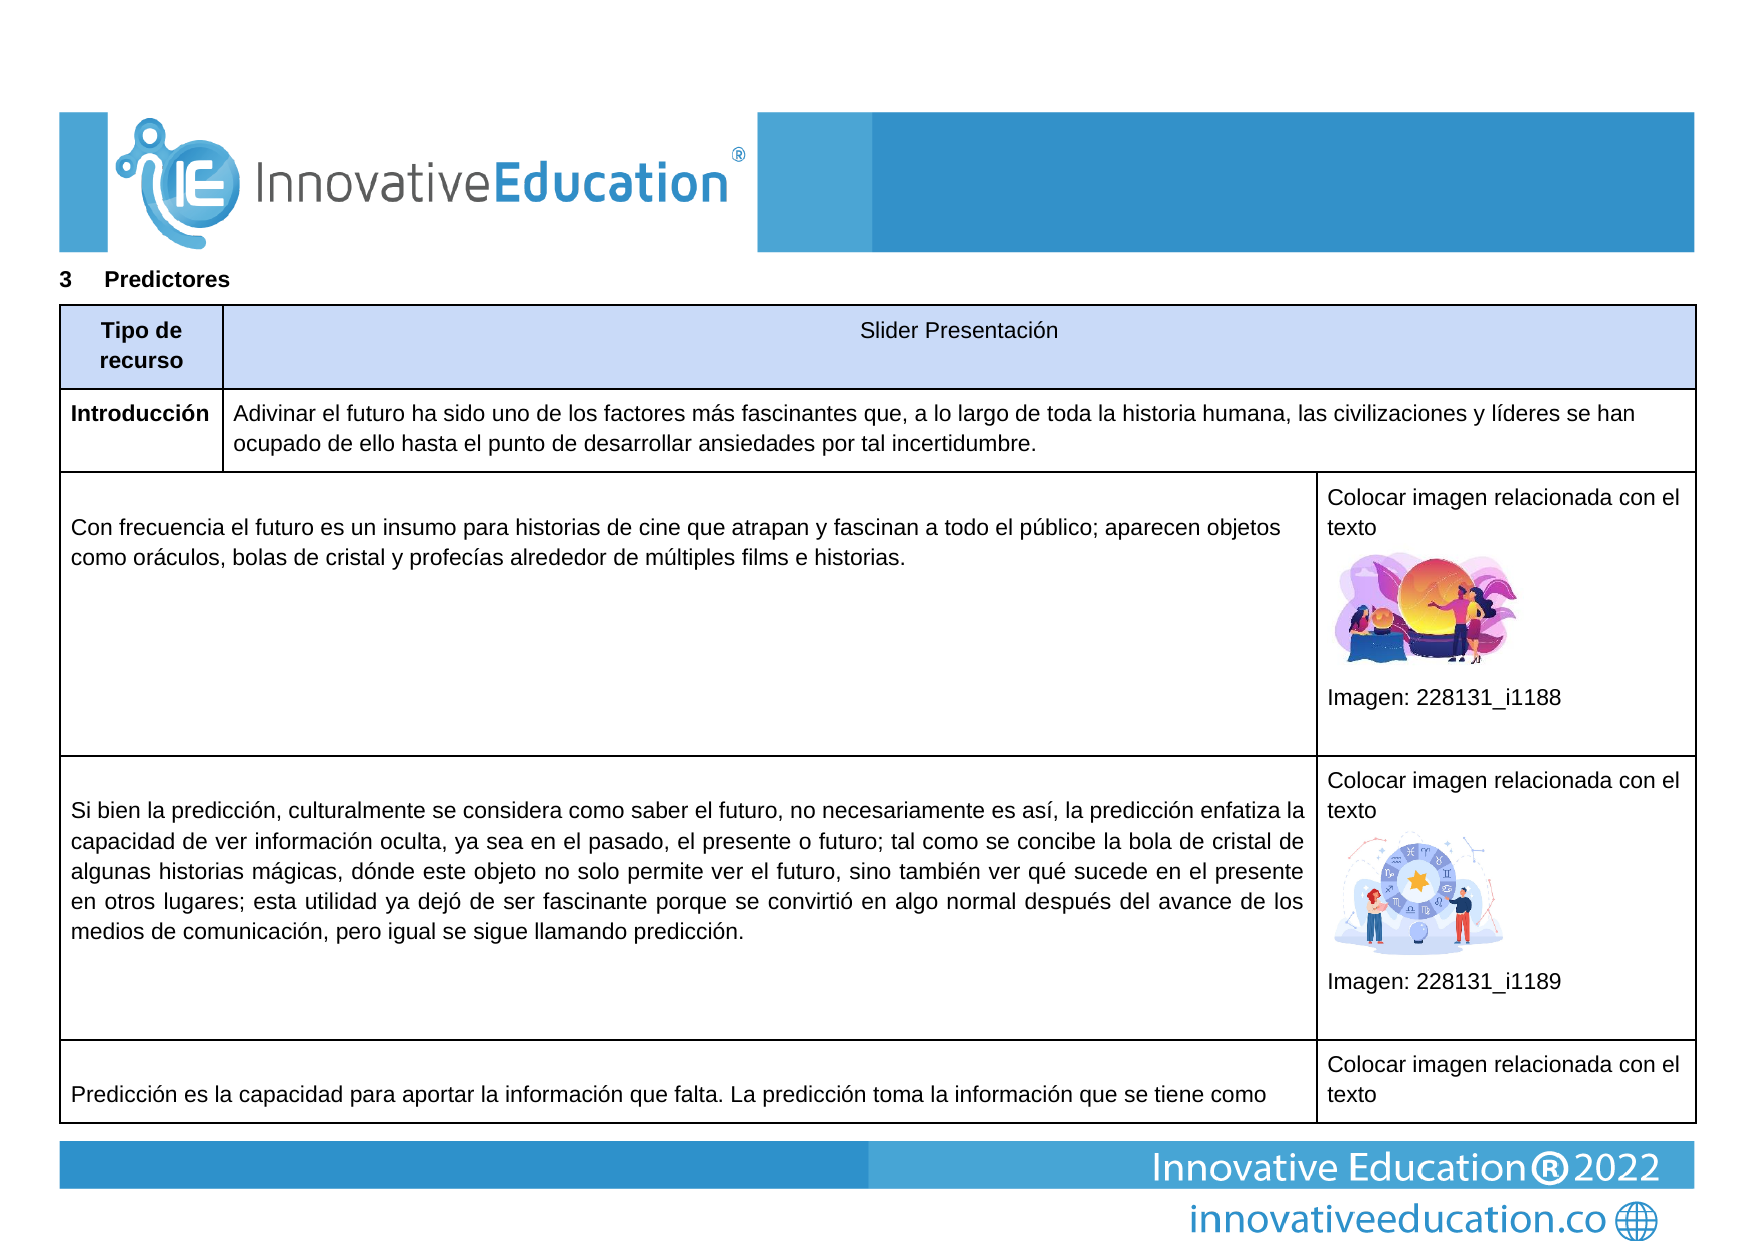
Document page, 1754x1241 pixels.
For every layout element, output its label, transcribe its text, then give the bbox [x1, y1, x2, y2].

table_cell Colocar imagen relacionada con el texto Imagen: 228131_i1189 [1318, 757, 1695, 1038]
picture [59, 1139, 1695, 1241]
subtitle Predictores [59, 128, 1695, 292]
picture [59, 100, 1695, 128]
table_cell Si bien la predicción, culturalmente se considera como saber el futuro, no necesariamente es así, la predicción enfatiza la capacidad de ver información oculta, ya sea en el pasado, el presente o futuro; tal como se concibe la bola de cristal de algunas historias mágicas, dónde este objeto no solo permite ver el futuro, sino también ver qué sucede en el presente en otros lugares; esta utilidad ya dejó de ser fascinante porque se convirtió en algo normal después del avance de los medios de comunicación, pero igual se sigue llamando predicción. [61, 757, 1316, 1038]
table_header Slider Presentación [224, 306, 1695, 388]
picture [1327, 827, 1511, 959]
table_cell Adivinar el futuro ha sido uno de los factores más fascinantes que, a lo largo de toda la historia humana, las civilizaciones y líderes se han ocupado de ello hasta el punto de desarrollar ansiedades por tal incertidumbre. [224, 390, 1695, 471]
table_cell Colocar imagen relacionada con el texto Imagen: 228131_i1188 [1318, 473, 1695, 755]
table_header Tipo de recurso [61, 306, 222, 388]
table_cell Colocar imagen relacionada con el texto Imagen: 228131_i1190 [1318, 1041, 1695, 1122]
table_cell Introducción [61, 390, 222, 471]
picture [1327, 543, 1524, 676]
table_cell Con frecuencia el futuro es un insumo para historias de cine que atrapan y fascinan a todo el público; aparecen objetos como oráculos, bolas de cristal y profecías alrededor de múltiples films e historias. [61, 473, 1316, 755]
